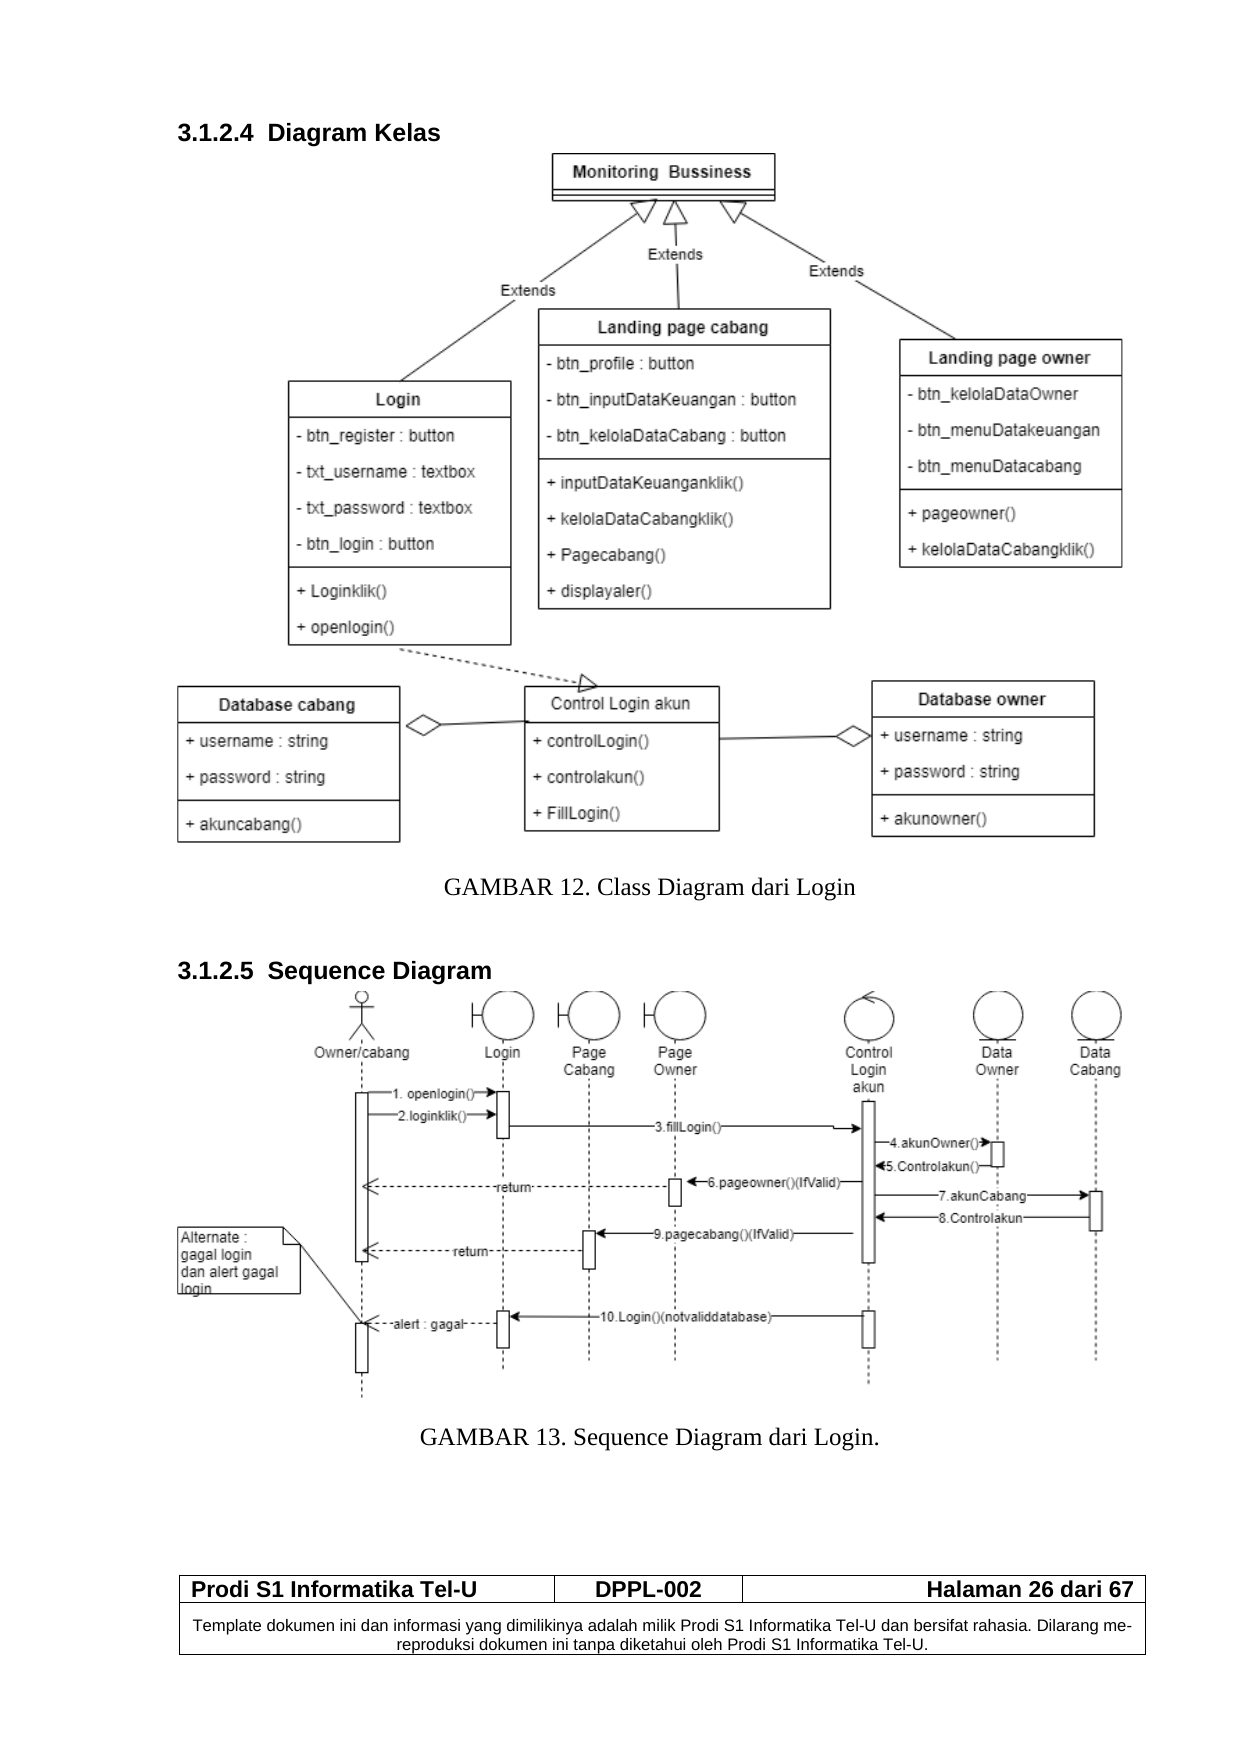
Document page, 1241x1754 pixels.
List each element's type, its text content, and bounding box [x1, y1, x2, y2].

picture [177, 991, 1123, 1398]
picture [177, 153, 1123, 847]
subtitle Diagram Kelas [177, 118, 1122, 147]
subtitle GAMBAR 13. Sequence Diagram dari Login. [177, 1422, 1122, 1451]
subtitle Sequence Diagram [177, 956, 1122, 985]
subtitle GAMBAR 12. Class Diagram dari Login [177, 872, 1122, 901]
